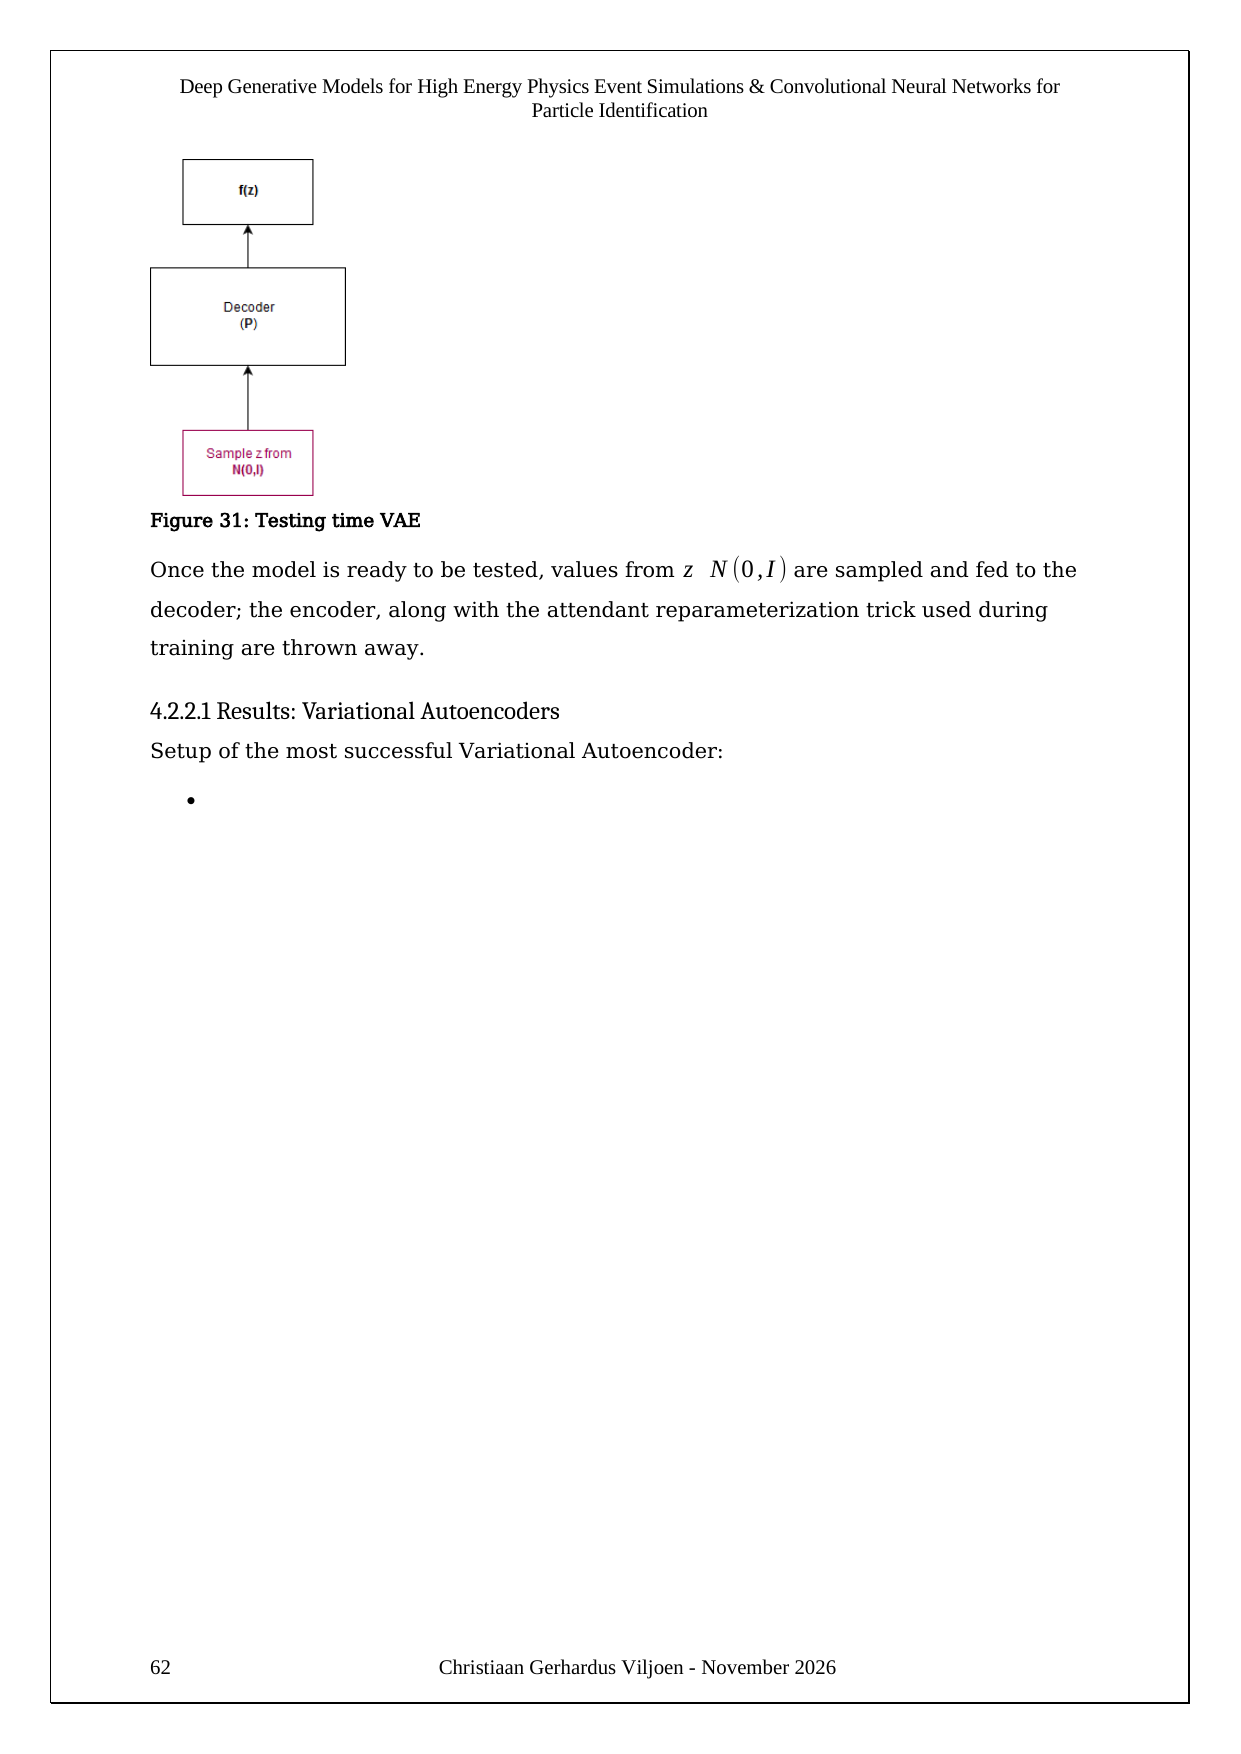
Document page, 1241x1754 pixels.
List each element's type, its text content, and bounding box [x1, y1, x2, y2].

subtitle Results: Variational Autoencoders [150, 697, 1089, 726]
text Setup of the most successful Variational Autoencoder: [150, 738, 1089, 763]
text Figure 33: Testing time VAE [150, 508, 1089, 531]
picture [150, 159, 346, 496]
text Once the model is ready to be tested, values from are sampled and fed to the decoder; the encoder, along with the attendant reparameterization trick used during training are thrown away. [150, 554, 1089, 659]
